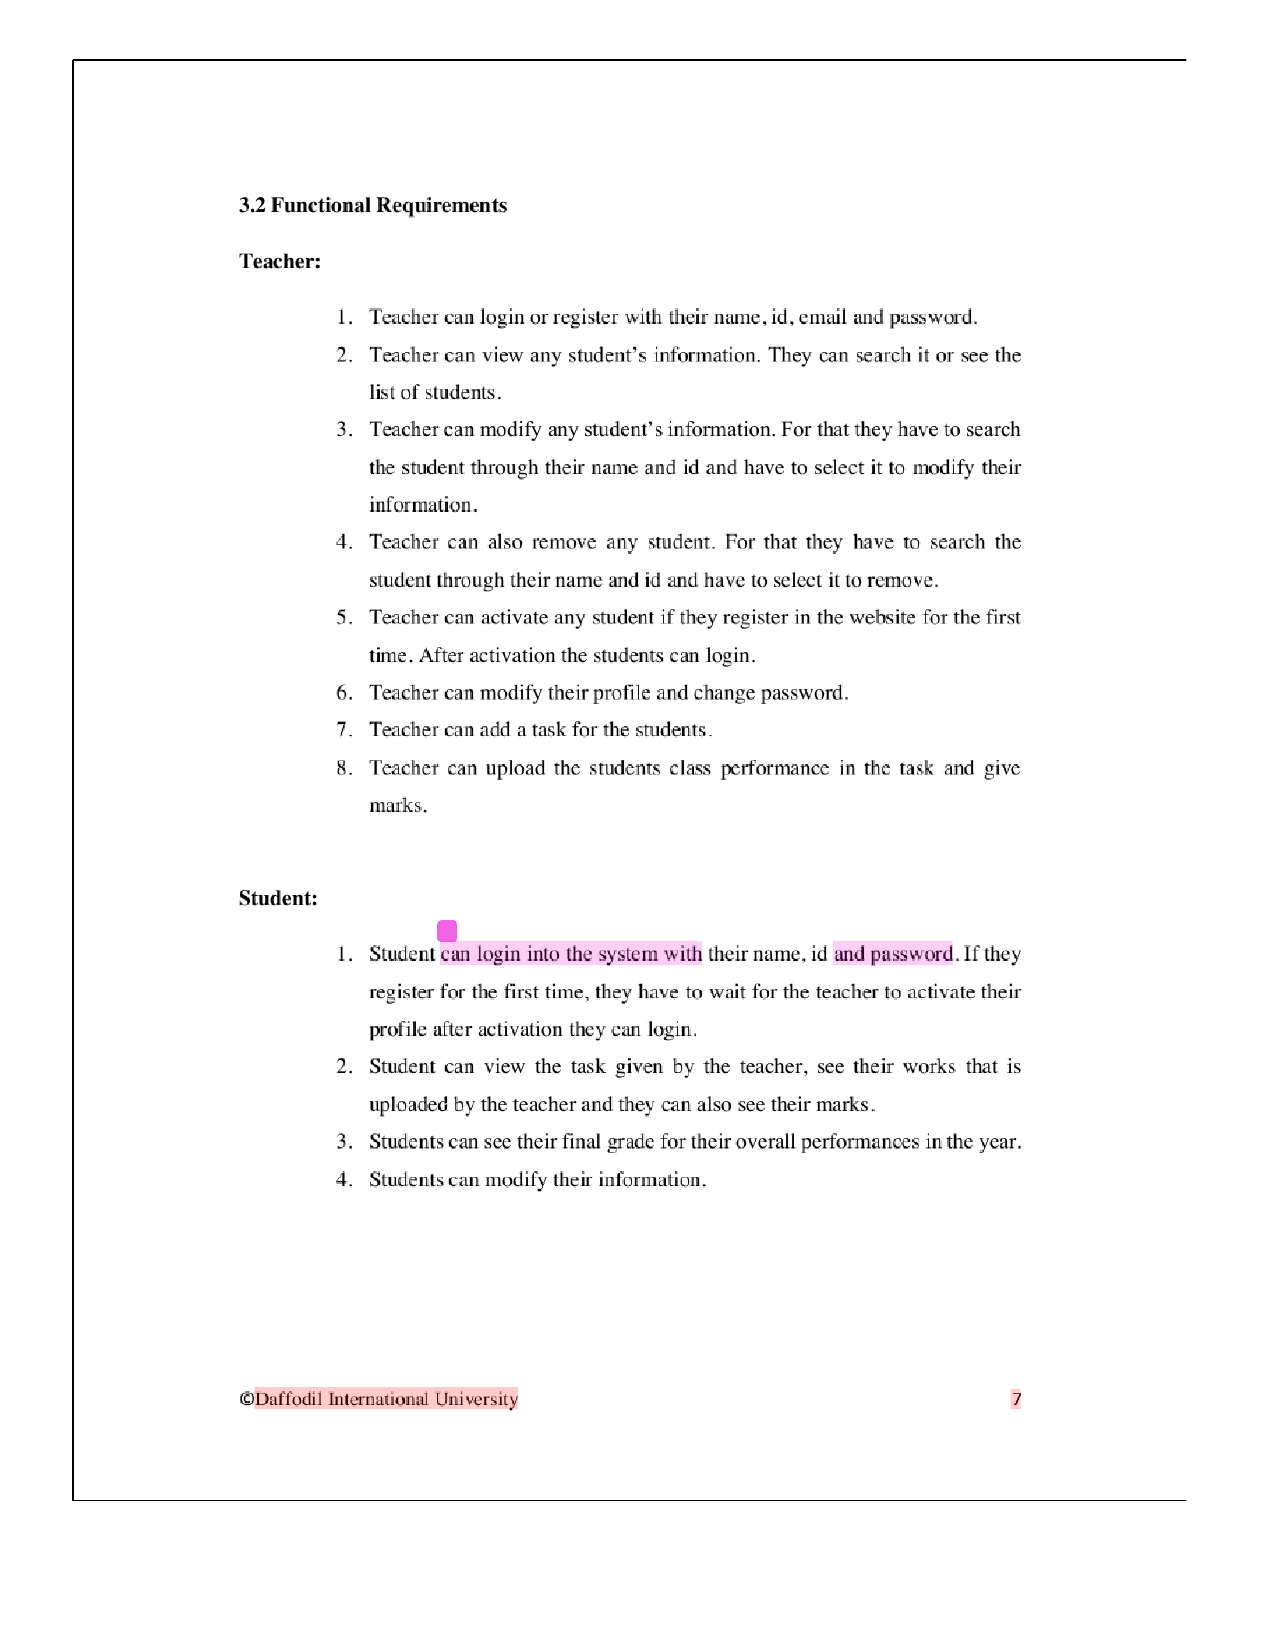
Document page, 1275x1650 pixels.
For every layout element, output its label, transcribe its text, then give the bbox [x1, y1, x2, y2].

text 2 [60, 1099, 834, 1118]
picture [72, 59, 1187, 1501]
